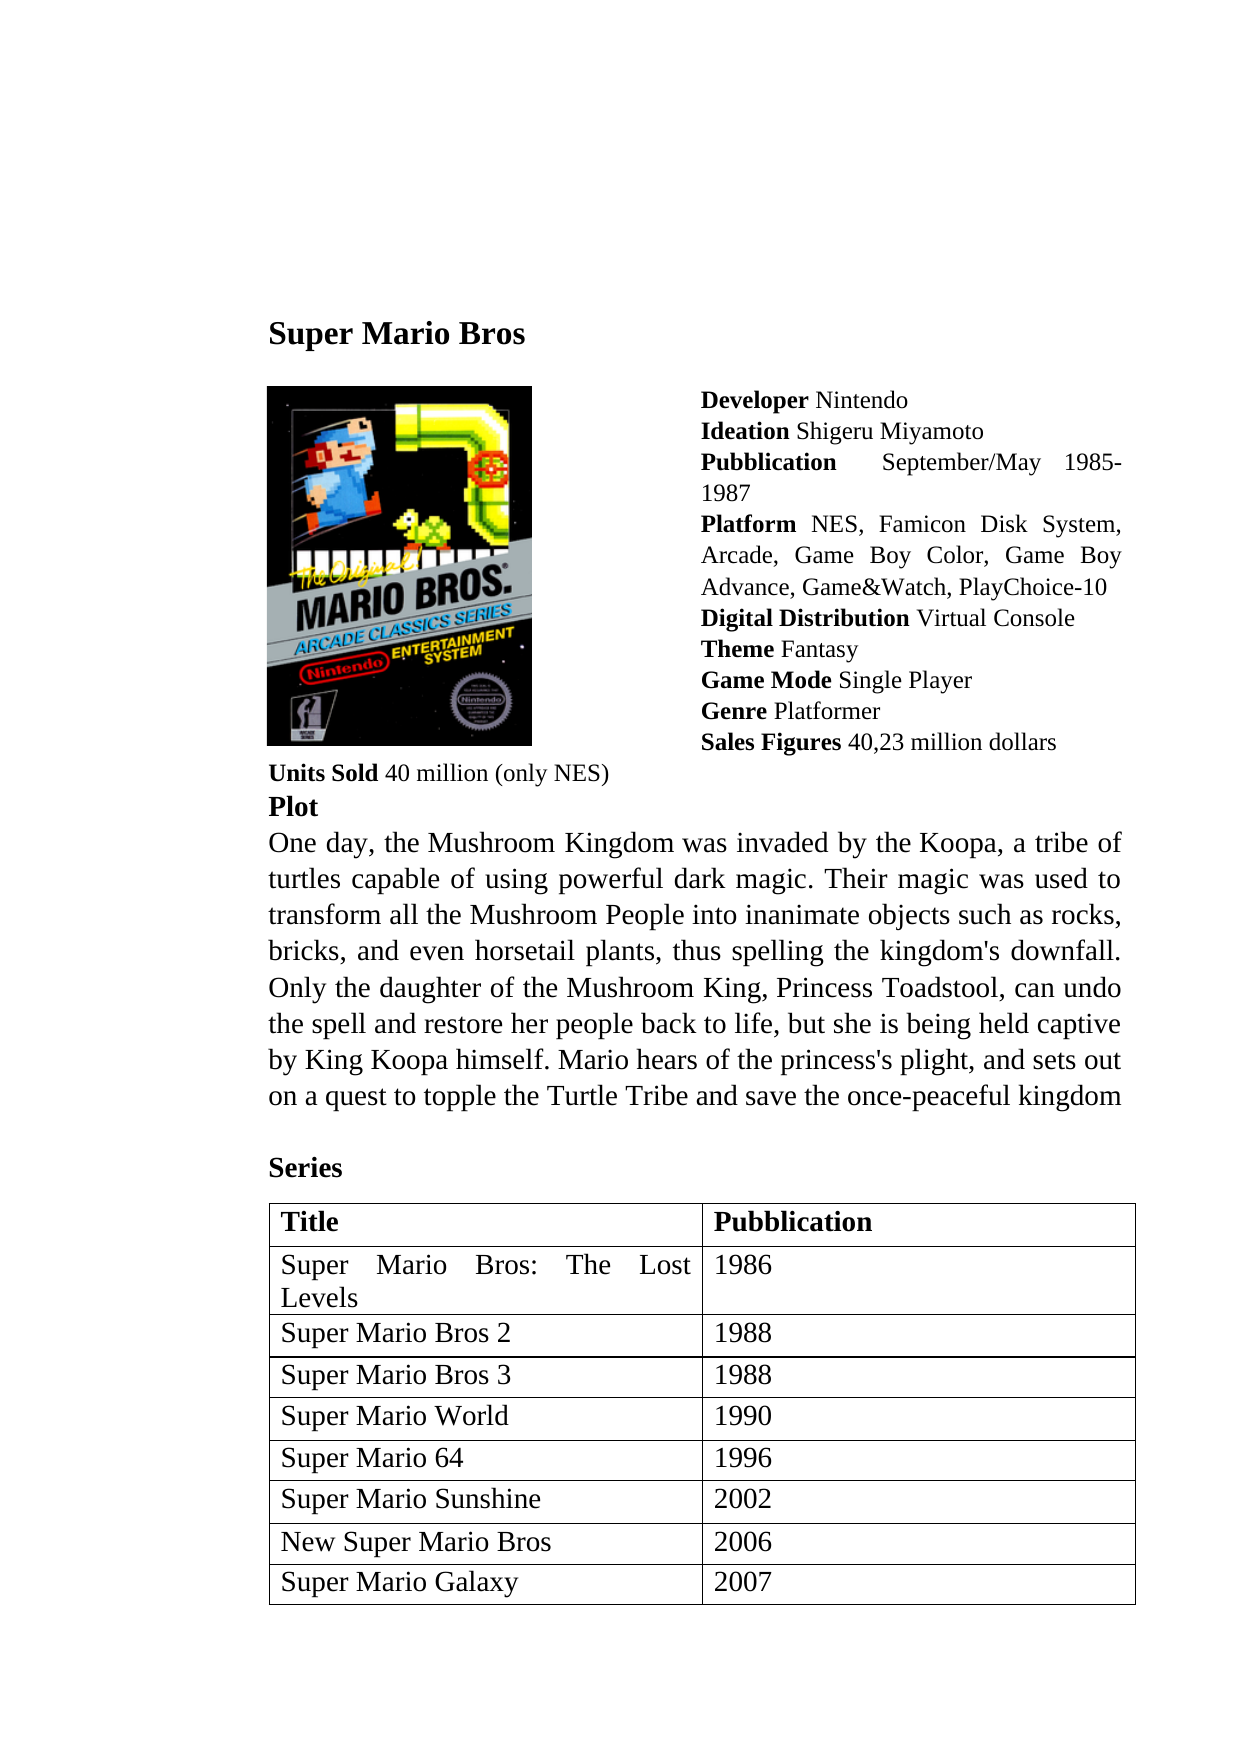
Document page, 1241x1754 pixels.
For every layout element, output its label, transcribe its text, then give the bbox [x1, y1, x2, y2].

table_cell New Super Mario Bros [270, 1524, 702, 1563]
list Ideation Shigeru Miyamoto [532, 416, 1122, 445]
list Developer Nintendo [268, 385, 1122, 414]
list Units Sold 40 million (only NES) [268, 758, 1122, 787]
table_cell 1990 [703, 1398, 1135, 1439]
list Sales Figures 40,23 million dollars [268, 727, 1122, 756]
table_cell 1996 [703, 1441, 1135, 1480]
list Platform NES, Famicon Disk System, Arcade, Game Boy Color, Game Boy Advance, Game&Watch, PlayChoice-10 [532, 509, 1122, 600]
list Game Mode Single Player [532, 665, 1122, 693]
table_cell 1986 [703, 1247, 1135, 1314]
table_cell 1988 [703, 1358, 1135, 1397]
list Digital Distribution Virtual Console [532, 603, 1122, 631]
table_cell Super Mario Sunshine [270, 1481, 702, 1523]
list Super Mario Bros [268, 313, 1122, 351]
table_cell Super Mario Bros 2 [270, 1315, 702, 1356]
table_cell Super Mario 64 [270, 1441, 702, 1480]
table_cell Super Mario World [270, 1398, 702, 1439]
picture [266, 386, 532, 746]
list Plot [268, 789, 1122, 822]
table_cell Super Mario Bros 3 [270, 1358, 702, 1397]
table_cell Super Mario Galaxy [270, 1565, 702, 1604]
list Theme Fantasy [532, 634, 1122, 662]
table_cell 2002 [703, 1481, 1135, 1523]
list Series [268, 1150, 1122, 1184]
table_cell 1988 [703, 1315, 1135, 1356]
table_header Pubblication [703, 1204, 1135, 1246]
table_cell Super Mario Bros: The Lost Levels [270, 1247, 702, 1314]
table_cell 2007 [703, 1565, 1135, 1604]
list Pubblication September/May 1985-1987 [532, 447, 1122, 507]
list Genre Platformer [532, 696, 1122, 724]
table_header Title [270, 1204, 702, 1246]
table_cell 2006 [703, 1524, 1135, 1563]
